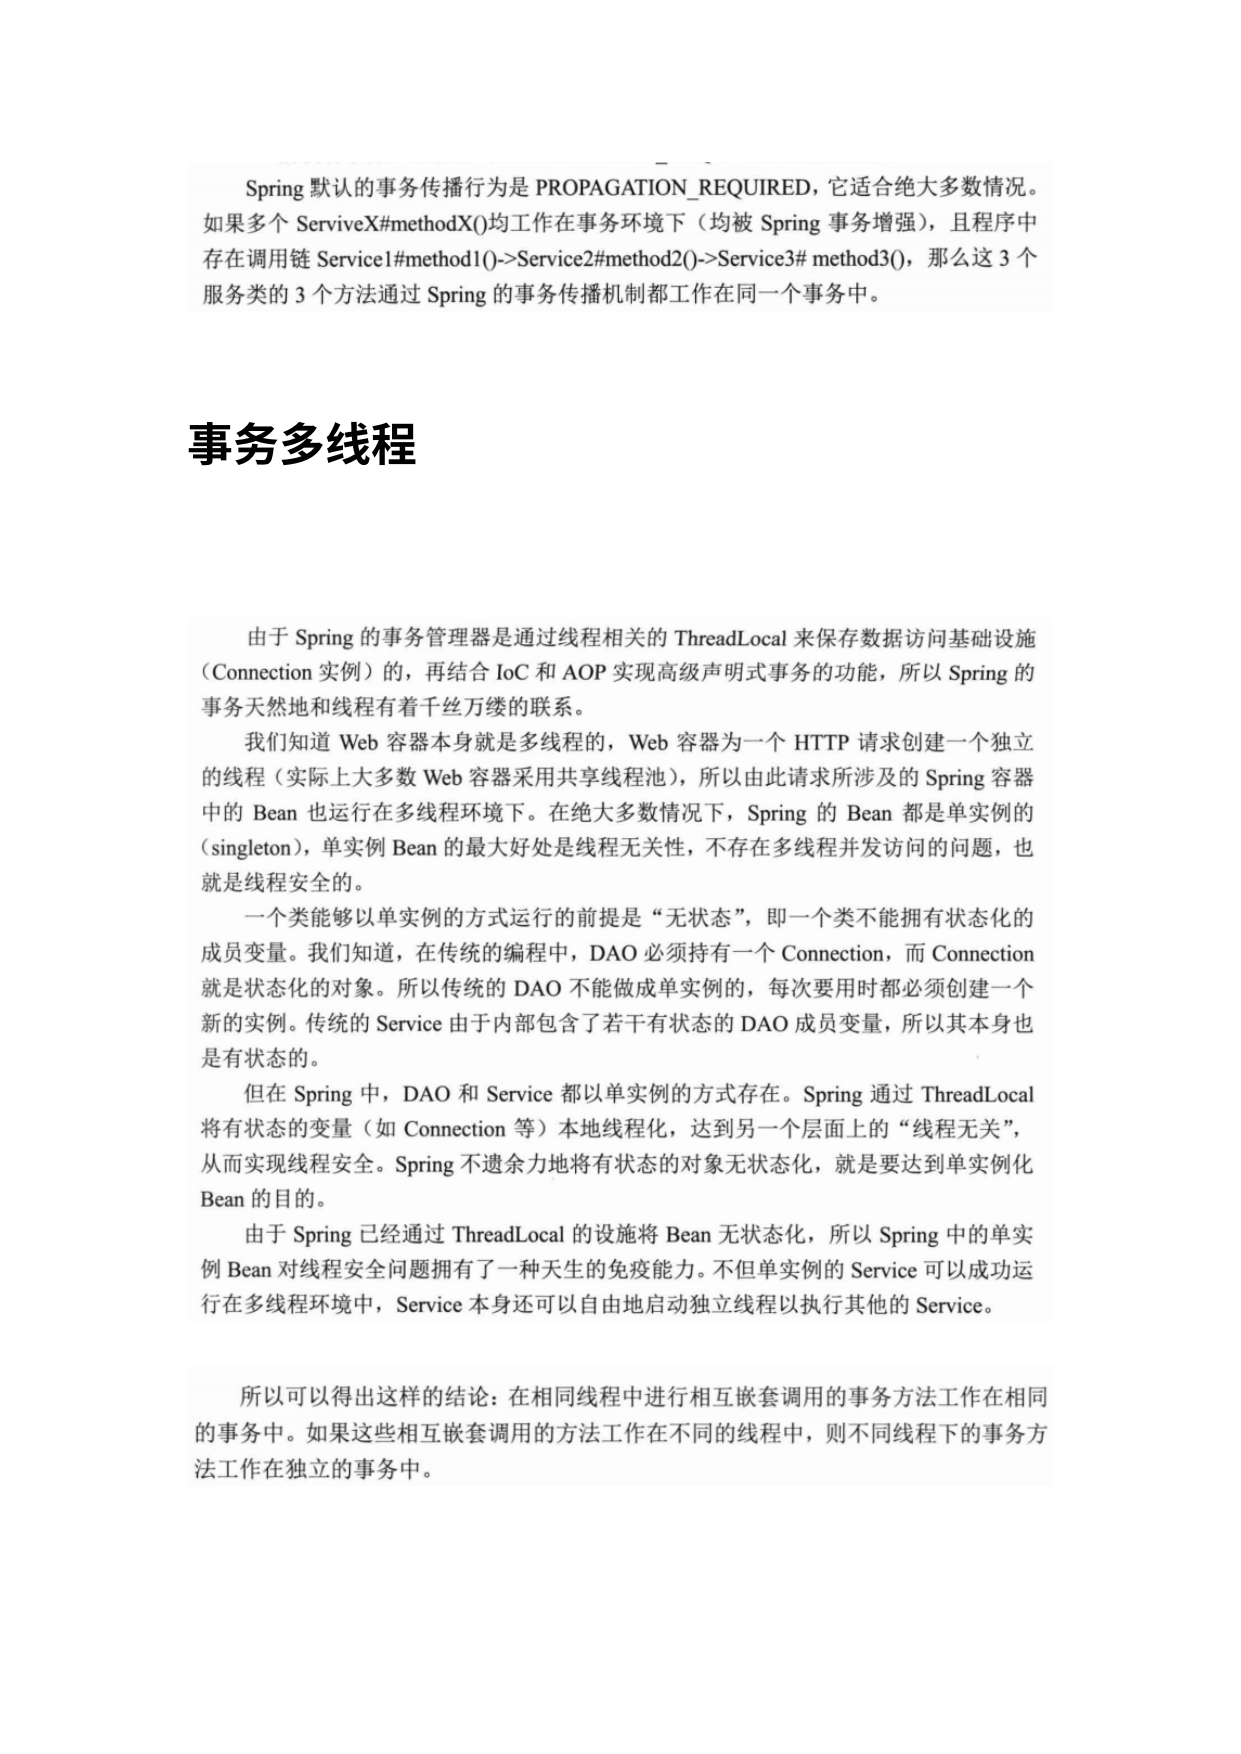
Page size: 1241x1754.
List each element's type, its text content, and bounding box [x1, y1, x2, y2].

picture [187, 1365, 1053, 1486]
subtitle 事务多线程 [187, 392, 1053, 490]
picture [187, 162, 1053, 312]
picture [187, 617, 1053, 1324]
